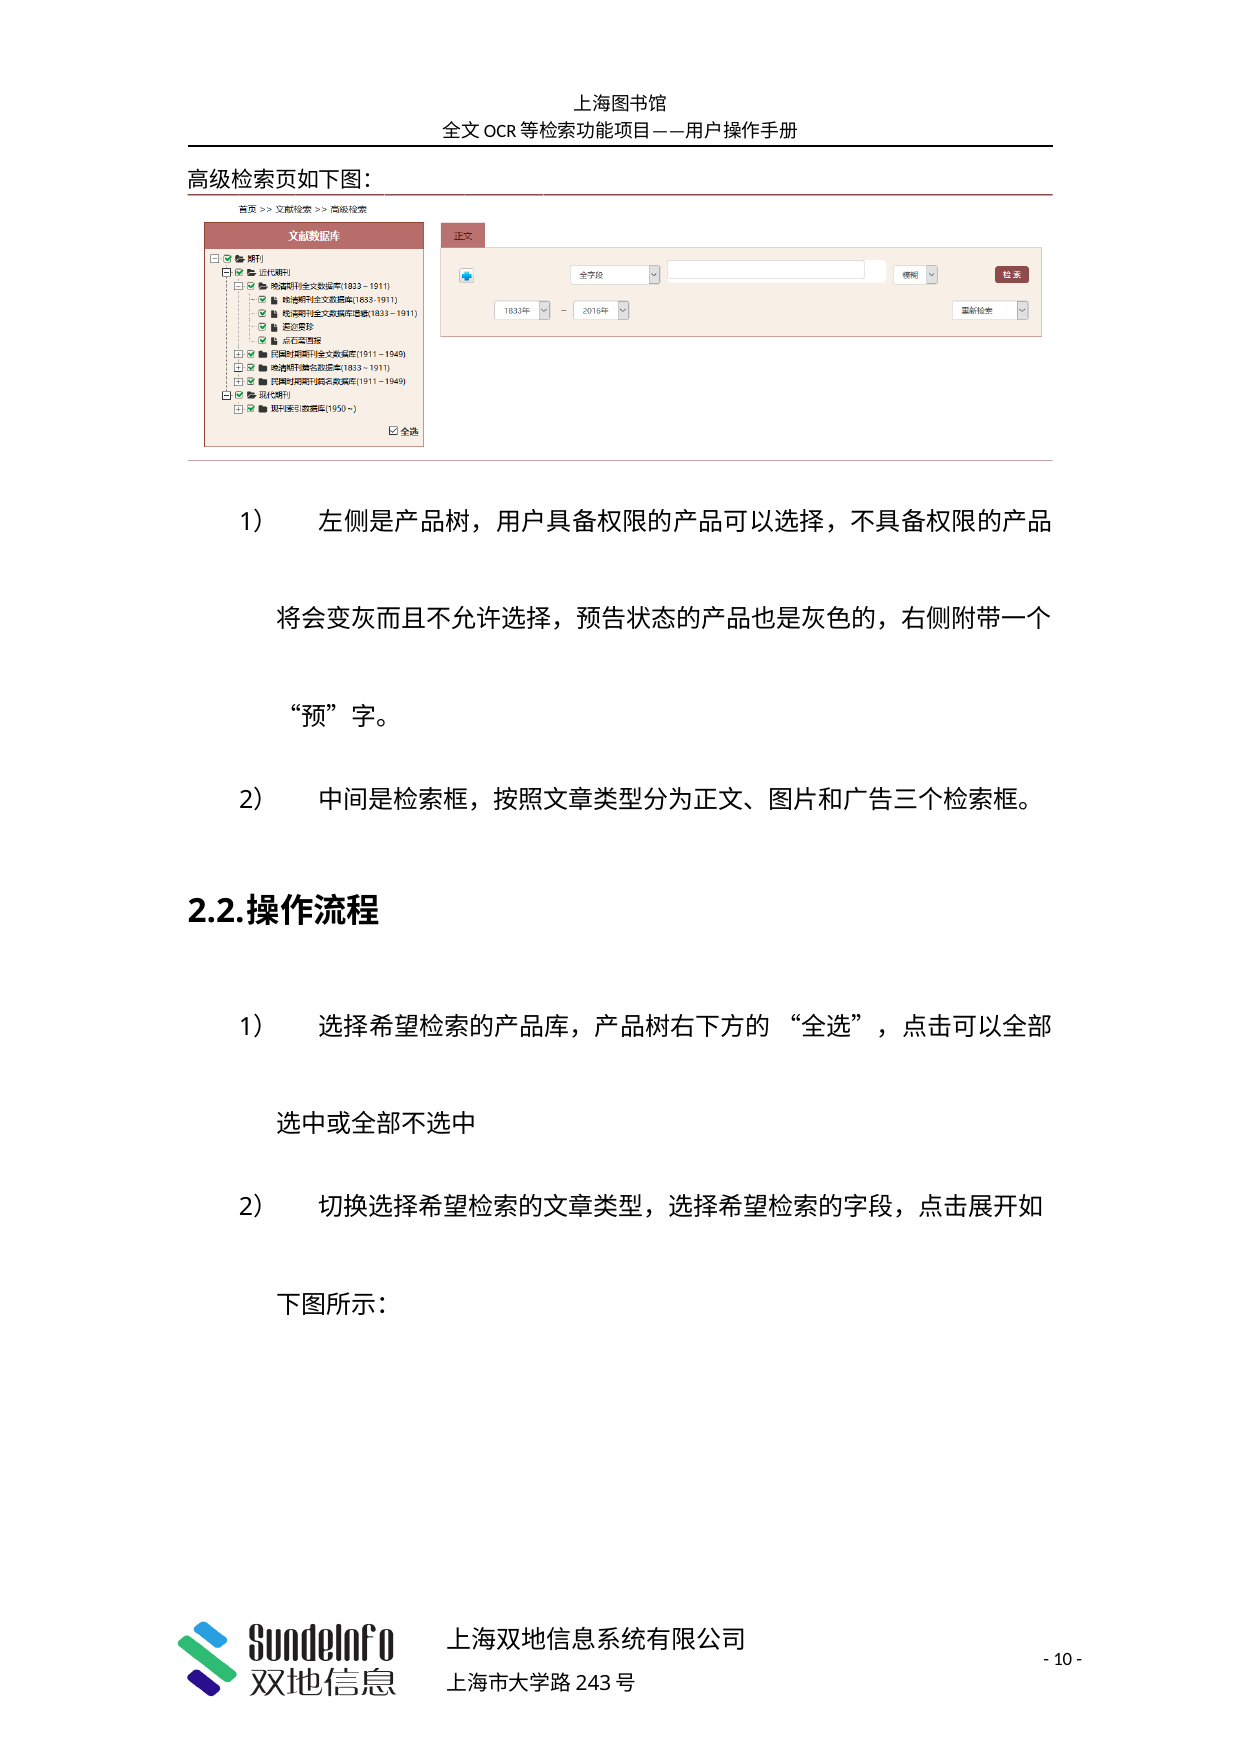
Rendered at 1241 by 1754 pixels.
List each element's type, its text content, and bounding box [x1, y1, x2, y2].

picture [172, 1615, 403, 1702]
picture [187, 194, 1053, 461]
list 选择希望检索的产品库，产品树右下方的 “全选”，点击可以全部选中或全部不选中 [239, 992, 1053, 1154]
list 切换选择希望检索的文章类型，选择希望检索的字段，点击展开如下图所示： [239, 1172, 1053, 1335]
subtitle 操作流程 [187, 875, 1053, 940]
list 左侧是产品树，用户具备权限的产品可以选择，不具备权限的产品将会变灰而且不允许选择，预告状态的产品也是灰色的，右侧附带一个 “预”字。 [239, 487, 1053, 747]
text 高级检索页如下图： [187, 162, 1053, 194]
list 中间是检索框，按照文章类型分为正文、图片和广告三个检索框。 [239, 765, 1053, 830]
